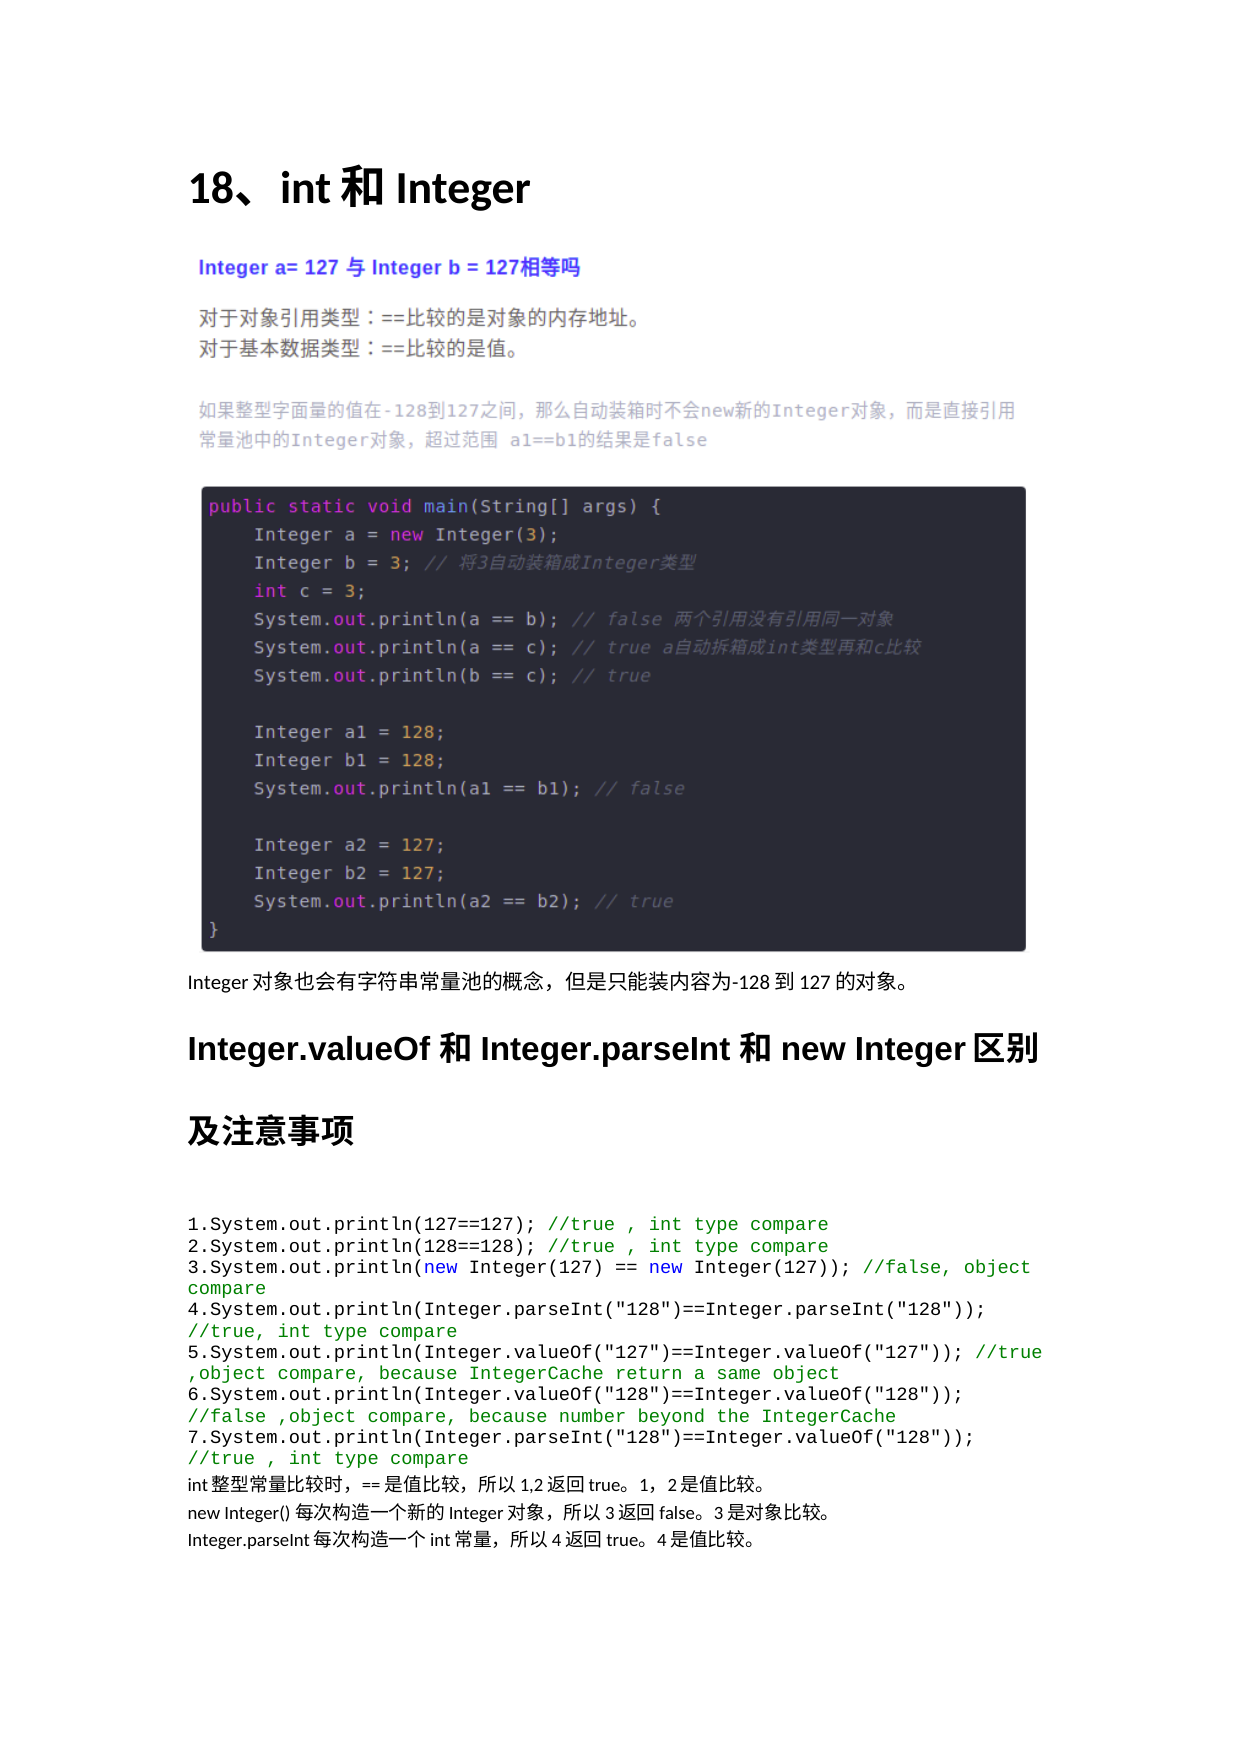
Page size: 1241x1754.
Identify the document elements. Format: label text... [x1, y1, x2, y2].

text 4.System.out.println(Integer.parseInt("128")==Integer.parseInt("128")); //true, int type compare [187, 1300, 1053, 1343]
text 1.System.out.println(127==127); //true , int type compare [187, 1215, 1053, 1236]
text Integer.parseInt每次构造一个int常量，所以4返回true。4是值比较。 [187, 1524, 1053, 1552]
text 3.System.out.println(new Integer(127) == new Integer(127)); //false, object compare [187, 1258, 1053, 1300]
text new Integer() 每次构造一个新的Integer对象，所以3返回false。3是对象比较。 [187, 1497, 1053, 1524]
subtitle int和Integer [187, 150, 1053, 216]
picture [187, 250, 1053, 965]
text int整型常量比较时，== 是值比较，所以1,2返回true。1，2是值比较。 [187, 1470, 1053, 1497]
list Integer对象也会有字符串常量池的概念，但是只能装内容为-128到127的对象。 [187, 965, 1053, 995]
text 7.System.out.println(Integer.parseInt("128")==Integer.valueOf("128")); //true , int type compare [187, 1428, 1053, 1470]
text 2.System.out.println(128==128); //true , int type compare [187, 1236, 1053, 1258]
text 6.System.out.println(Integer.valueOf("128")==Integer.valueOf("128")); //false ,object compare, because number beyond the IntegerCache [187, 1385, 1053, 1428]
text 5.System.out.println(Integer.valueOf("127")==Integer.valueOf("127")); //true ,object compare, because IntegerCache return a same object [187, 1343, 1053, 1385]
subtitle Integer.valueOf 和 Integer.parseInt 和 new Integer区别及注意事项 [187, 1022, 1053, 1153]
